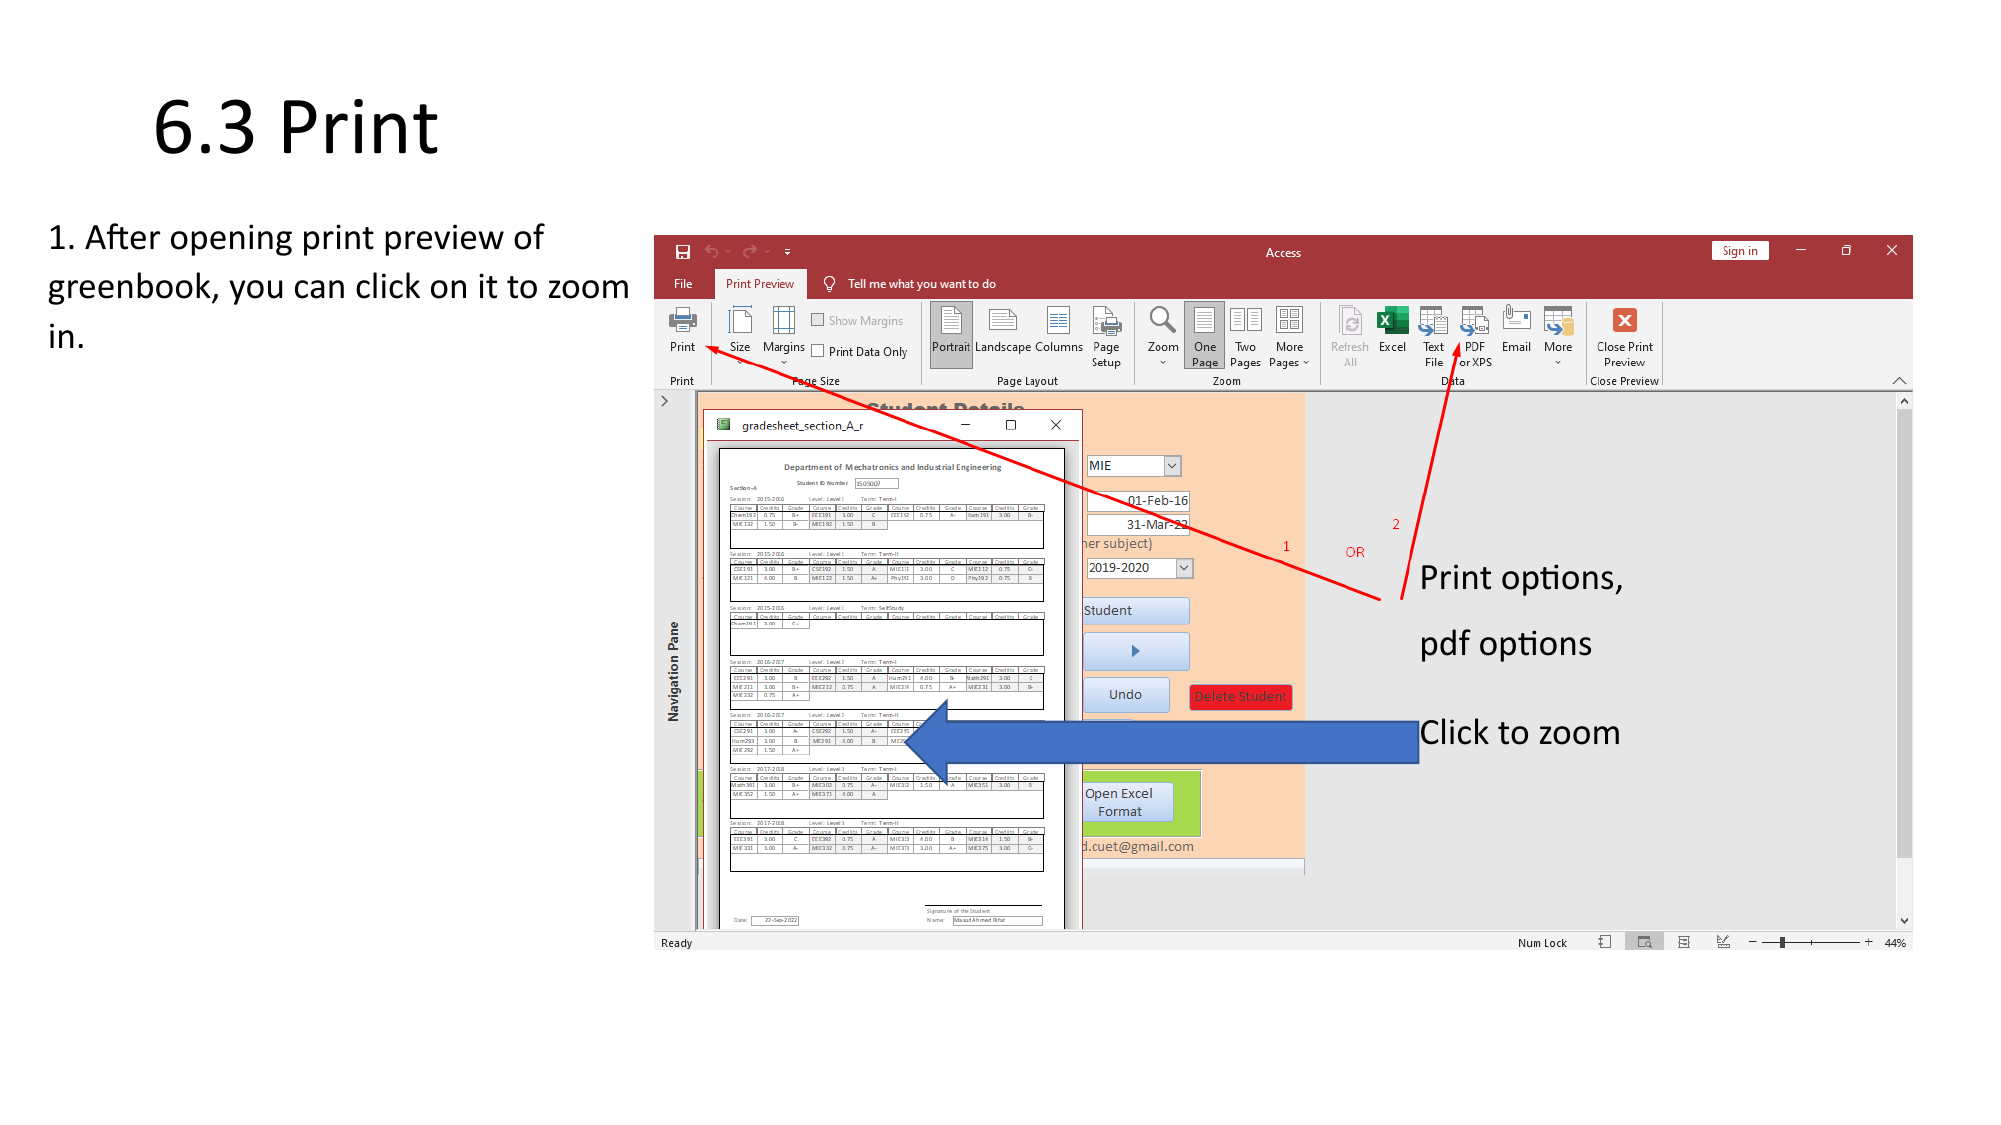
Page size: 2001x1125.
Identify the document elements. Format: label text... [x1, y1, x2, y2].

subtitle 6.3 Print [153, 73, 1828, 174]
picture [654, 235, 1913, 950]
text 1. After opening print preview of greenbook, you can click on it to zoom in. [48, 213, 1828, 358]
